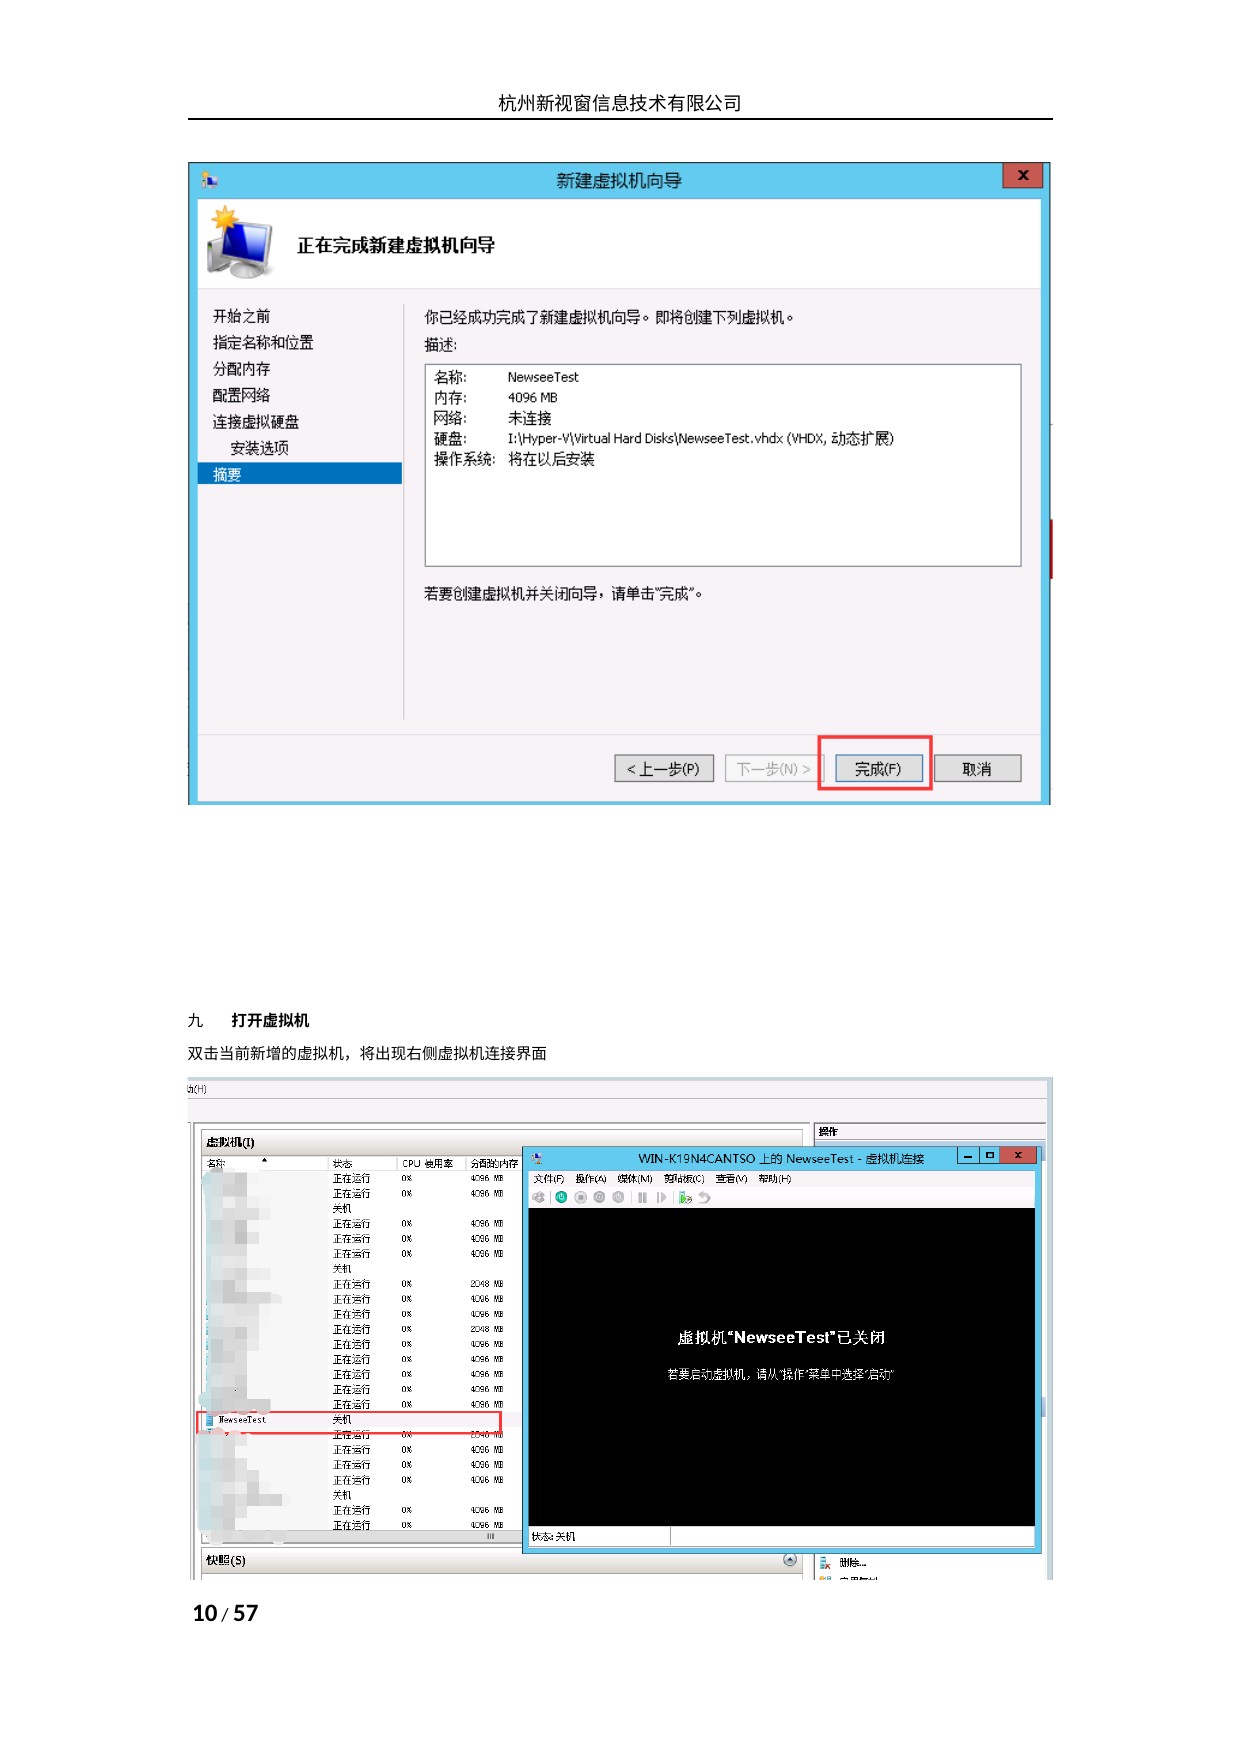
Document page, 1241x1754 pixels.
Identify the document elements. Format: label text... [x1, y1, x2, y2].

picture [187, 162, 1053, 805]
text 双击当前新增的虚拟机，将出现右侧虚拟机连接界面 [187, 1036, 1053, 1068]
subtitle 打开虚拟机 [187, 1003, 1053, 1036]
picture [187, 1077, 1053, 1580]
